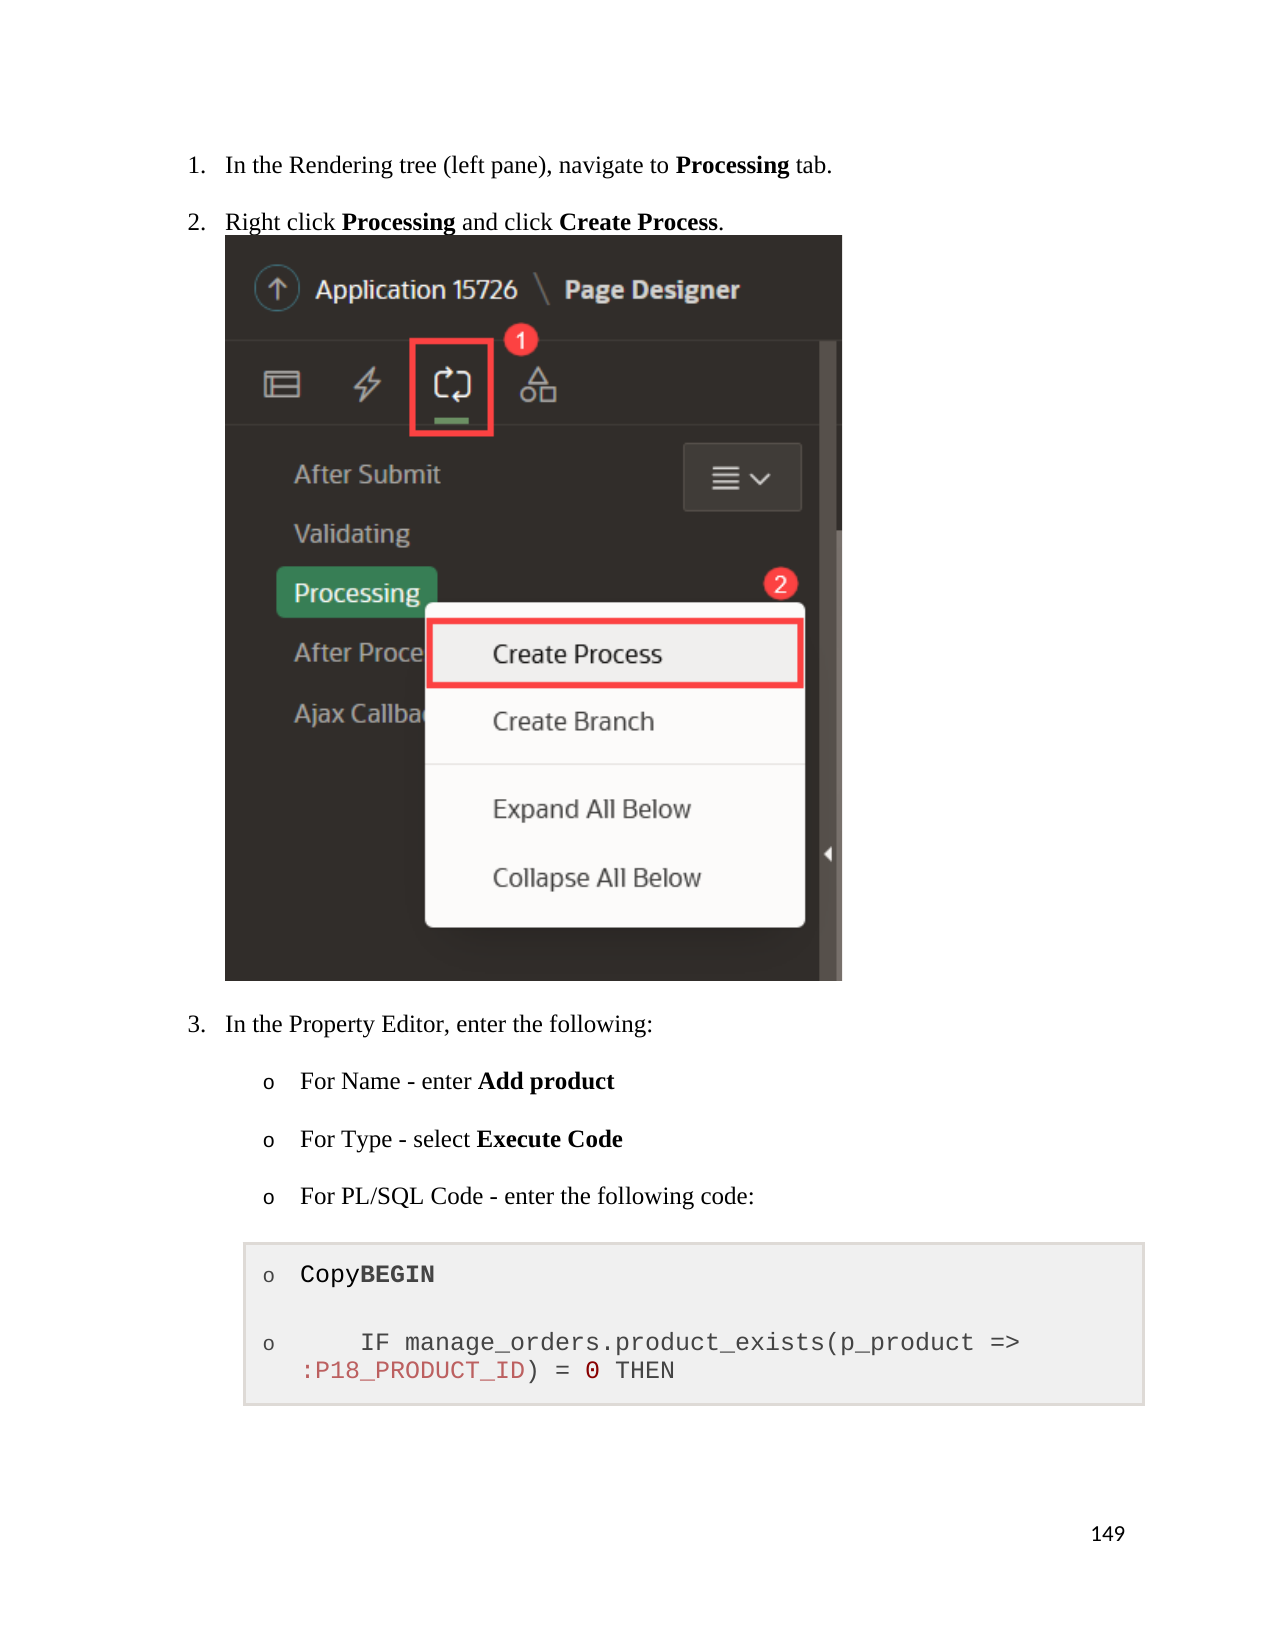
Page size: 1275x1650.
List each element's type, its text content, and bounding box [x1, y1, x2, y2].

picture [225, 235, 843, 981]
list CopyBEGIN [246, 1245, 1142, 1290]
list For PL/SQL Code - enter the following code: [262, 1181, 1125, 1211]
list In the Property Editor, enter the following: [187, 1009, 1125, 1038]
list IF manage_orders.product_exists(p_product => :P18_PRODUCT_ID) = 0 THEN [246, 1309, 1142, 1403]
list In the Rendering tree (left pane), navigate to Processing tab. [187, 150, 1125, 179]
list For Name - enter Add product [262, 1066, 1125, 1096]
list For Type - select Execute Code [262, 1124, 1125, 1153]
